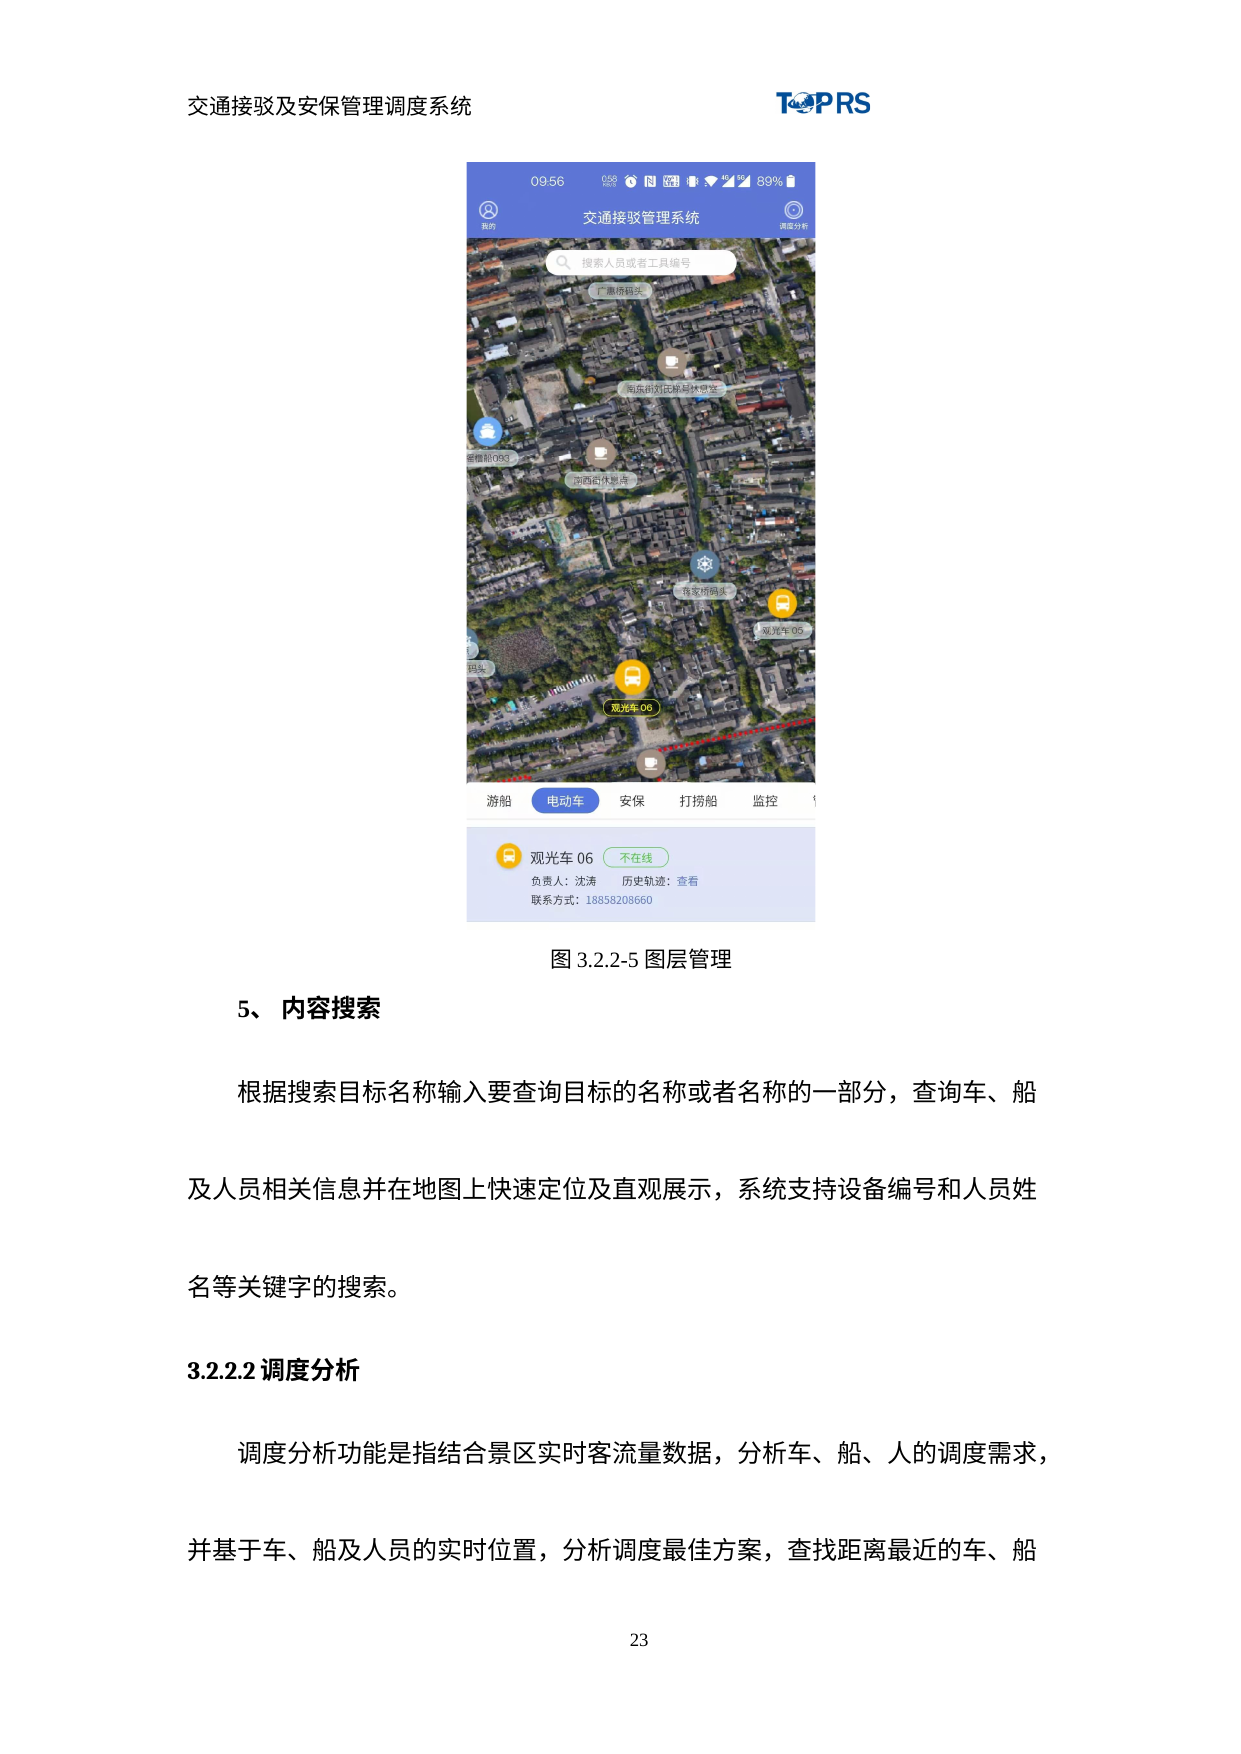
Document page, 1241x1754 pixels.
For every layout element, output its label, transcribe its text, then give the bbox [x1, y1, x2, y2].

text 根据搜索目标名称输入要查询目标的名称或者名称的一部分，查询车、船及人员相关信息并在地图上快速定位及直观展示，系统支持设备编号和人员姓名等关键字的搜索。 [187, 1058, 1053, 1318]
picture [466, 162, 816, 930]
subtitle 3.2.2.2调度分析 [187, 1336, 1053, 1401]
list 内容搜索 [237, 974, 1053, 1039]
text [187, 1419, 1053, 1581]
picture [775, 91, 871, 114]
text 图3.2.2-5 图层管理 [187, 942, 1053, 974]
